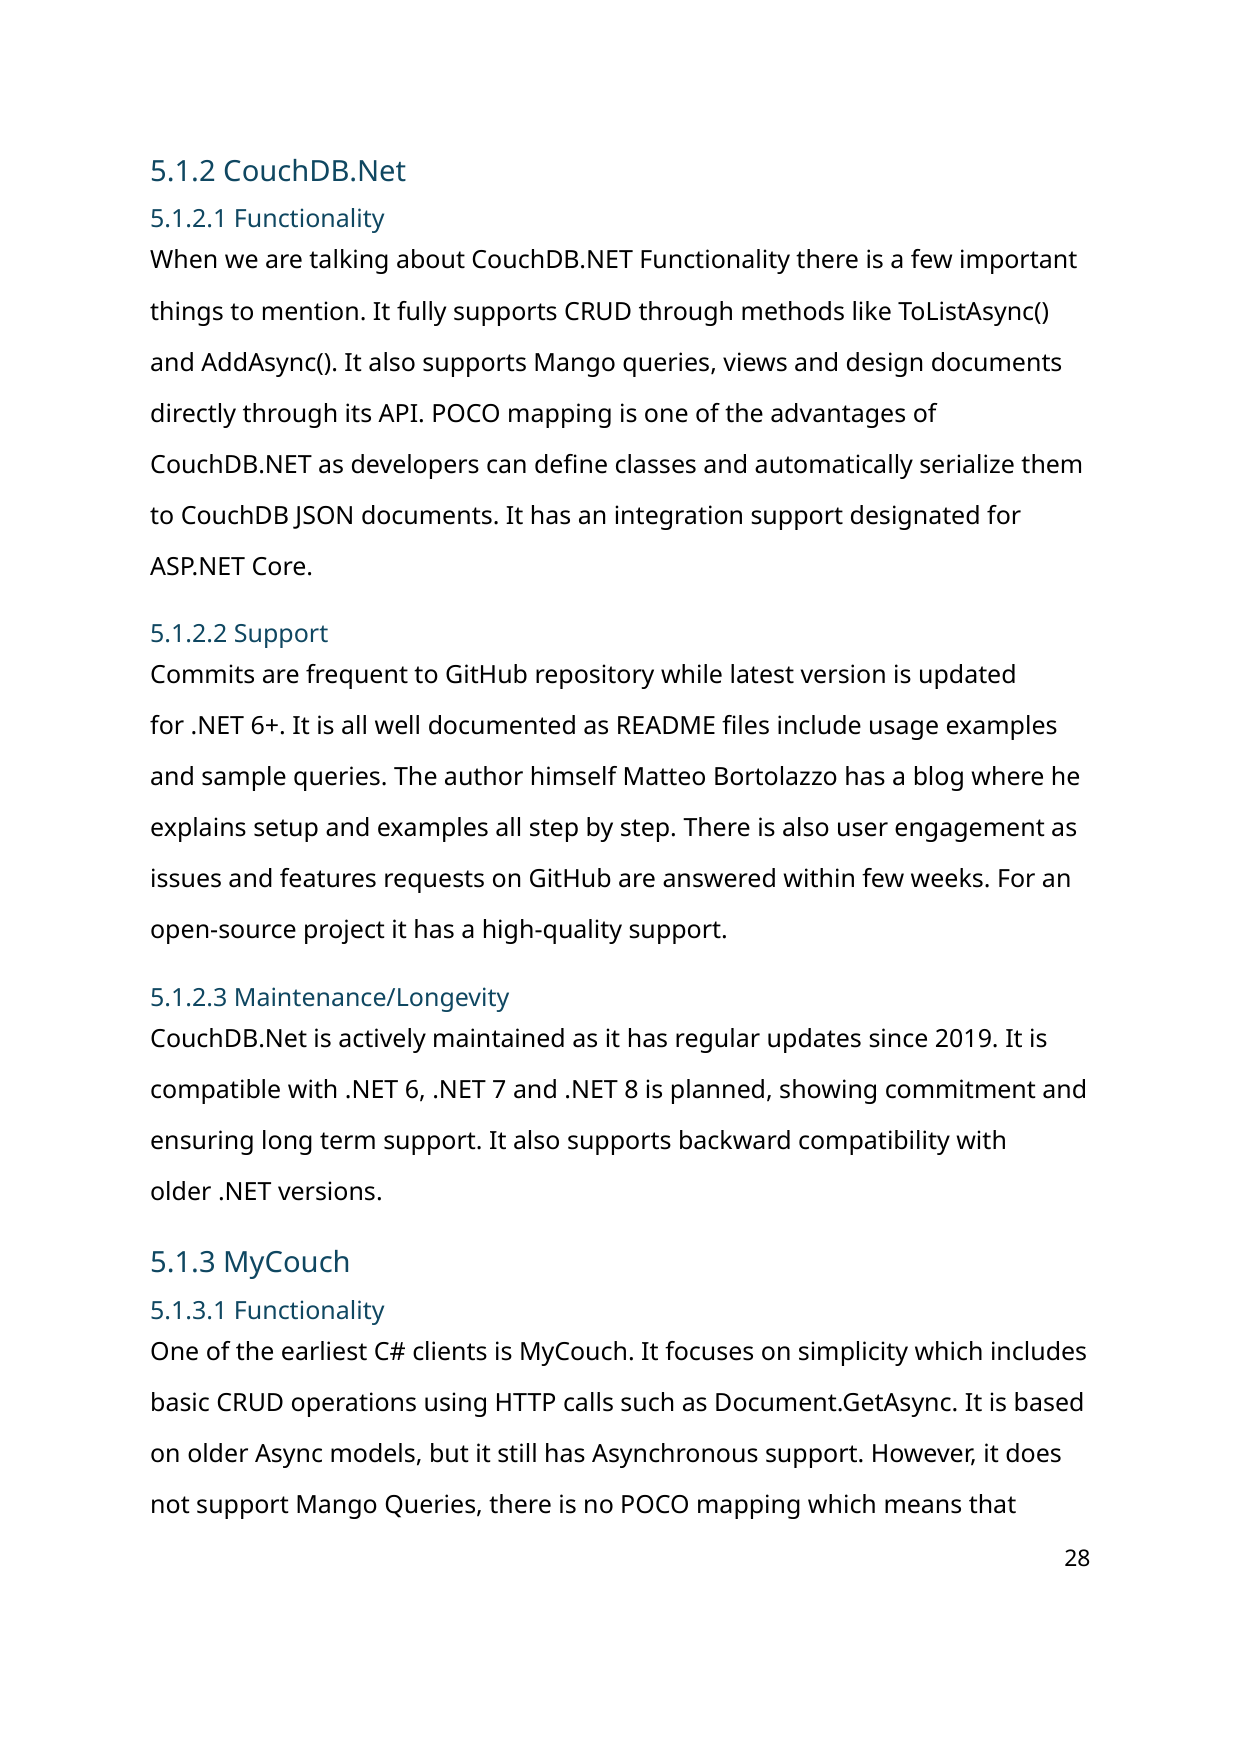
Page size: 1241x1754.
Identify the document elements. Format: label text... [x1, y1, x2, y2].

subtitle 5.1.3 MyCouch [150, 1242, 1090, 1281]
text When we are talking about CouchDB.NET Functionality there is a few important things to mention. It fully supports CRUD through methods like ToListAsync() and AddAsync(). It also supports Mango queries, views and design documents directly through its API. POCO mapping is one of the advantages of CouchDB.NET as developers can define classes and automatically serialize them to CouchDB JSON documents. It has an integration support designated for ASP.NET Core. [150, 242, 1090, 582]
subtitle 5.1.2.3 Maintenance/Longevity [150, 980, 1090, 1014]
subtitle 5.1.3.1 Functionality [150, 1293, 1090, 1327]
subtitle 5.1.2.2 Support [150, 616, 1090, 650]
text Commits are frequent to GitHub repository while latest version is updated for .NET 6+. It is all well documented as README files include usage examples and sample queries. The author himself Matteo Bortolazzo has a blog where he explains setup and examples all step by step. There is also user engagement as issues and features requests on GitHub are answered within few weeks. For an open-source project it has a high-quality support. [150, 657, 1090, 946]
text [150, 1334, 1090, 1521]
subtitle 5.1.2.1 Functionality [150, 201, 1090, 235]
text CouchDB.Net is actively maintained as it has regular updates since 2019. It is compatible with .NET 6, .NET 7 and .NET 8 is planned, showing commitment and ensuring long term support. It also supports backward compatibility with older .NET versions. [150, 1021, 1090, 1208]
subtitle 5.1.2 CouchDB.Net [150, 150, 1090, 190]
